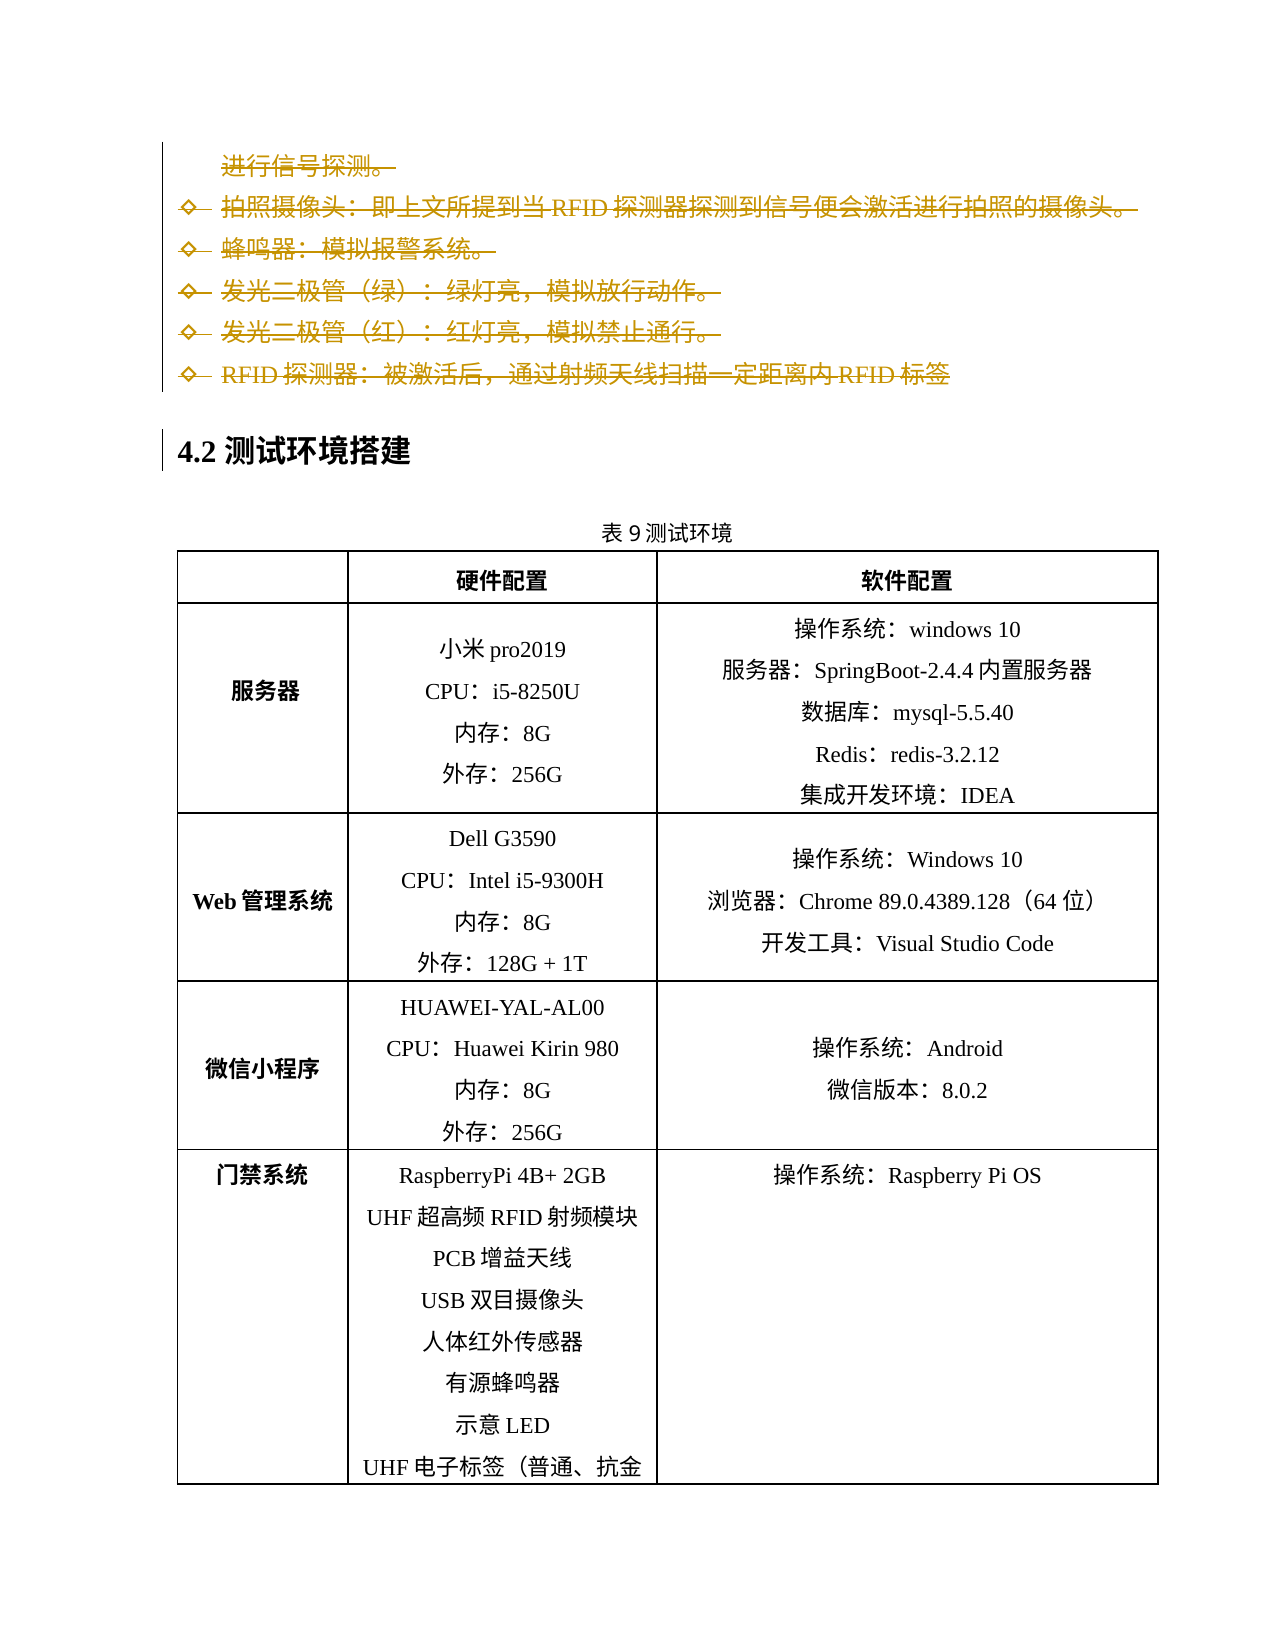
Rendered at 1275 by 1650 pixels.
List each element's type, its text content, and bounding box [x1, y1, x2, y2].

table_cell 门禁系统 [178, 1150, 347, 1483]
table_cell 服务器 [178, 604, 347, 812]
table_cell 操作系统：Windows 10 浏览器：Chrome 89.0.4389.128（64 位） 开发工具：Visual Studio Code [658, 814, 1157, 980]
table_cell 微信小程序 [178, 982, 347, 1148]
table_cell Dell G3590 CPU：Intel i5-9300H 内存：8G 外存：128G + 1T [349, 814, 656, 980]
table_cell 操作系统：windows 10 服务器：SpringBoot-2.4.4内置服务器 数据库：mysql-5.5.40 Redis：redis-3.2.12 集成开发环境：IDEA [658, 604, 1157, 812]
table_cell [658, 1150, 1157, 1483]
subtitle 4.2 测试环境搭建 [177, 429, 1157, 471]
table_header 软件配置 [658, 552, 1157, 602]
table_header [178, 552, 347, 602]
table_header 硬件配置 [349, 552, 656, 602]
table_cell Web管理系统 [178, 814, 347, 980]
table_cell 小米pro2019 CPU：i5-8250U 内存：8G 外存：256G [349, 604, 656, 812]
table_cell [349, 1150, 656, 1483]
table_cell 操作系统：Android 微信版本：8.0.2 [658, 982, 1157, 1148]
table_cell HUAWEI-YAL-AL00 CPU：Huawei Kirin 980 内存：8G 外存：256G [349, 982, 656, 1148]
text 表 9测试环境 [177, 508, 1157, 550]
